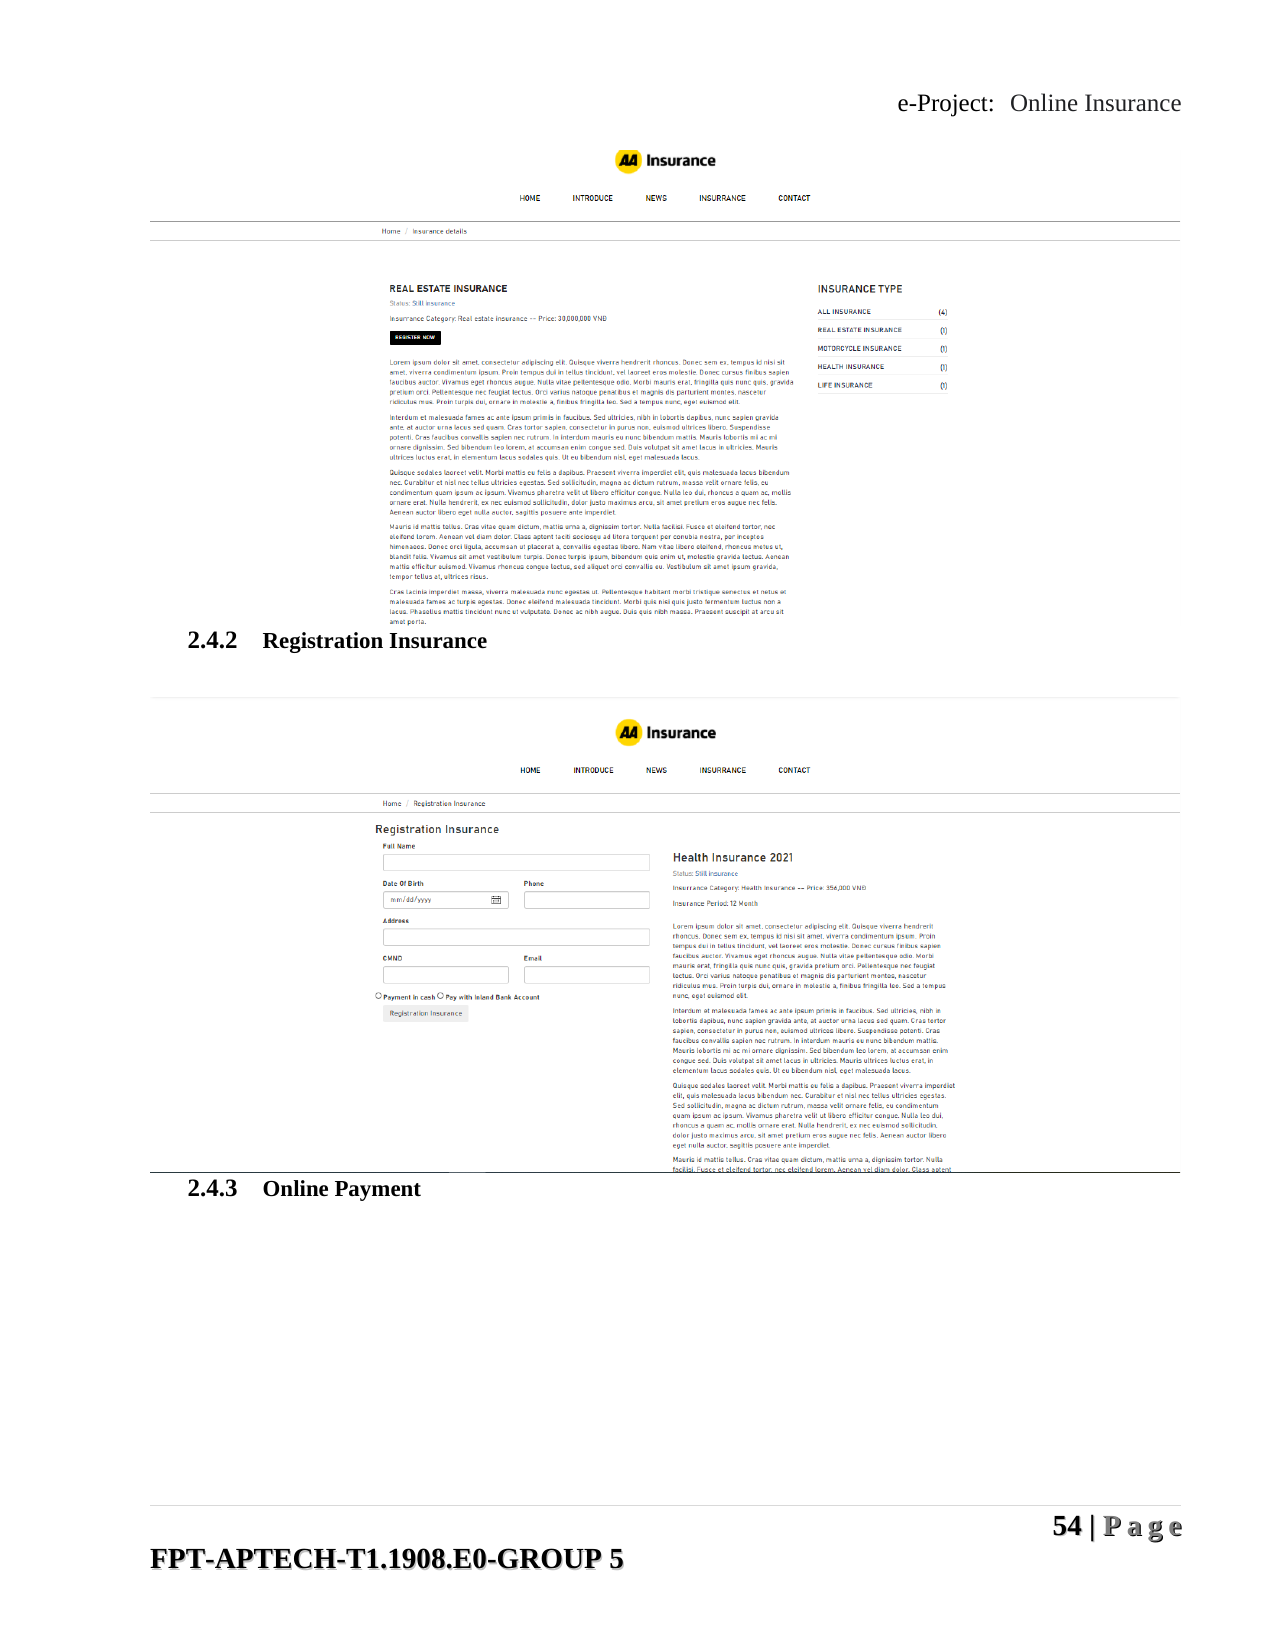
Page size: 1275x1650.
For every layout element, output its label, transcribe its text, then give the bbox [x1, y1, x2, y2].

picture [150, 697, 1181, 1173]
list Online Payment [187, 1173, 1181, 1202]
list Registration Insurance [187, 626, 1181, 654]
picture [150, 150, 1181, 626]
